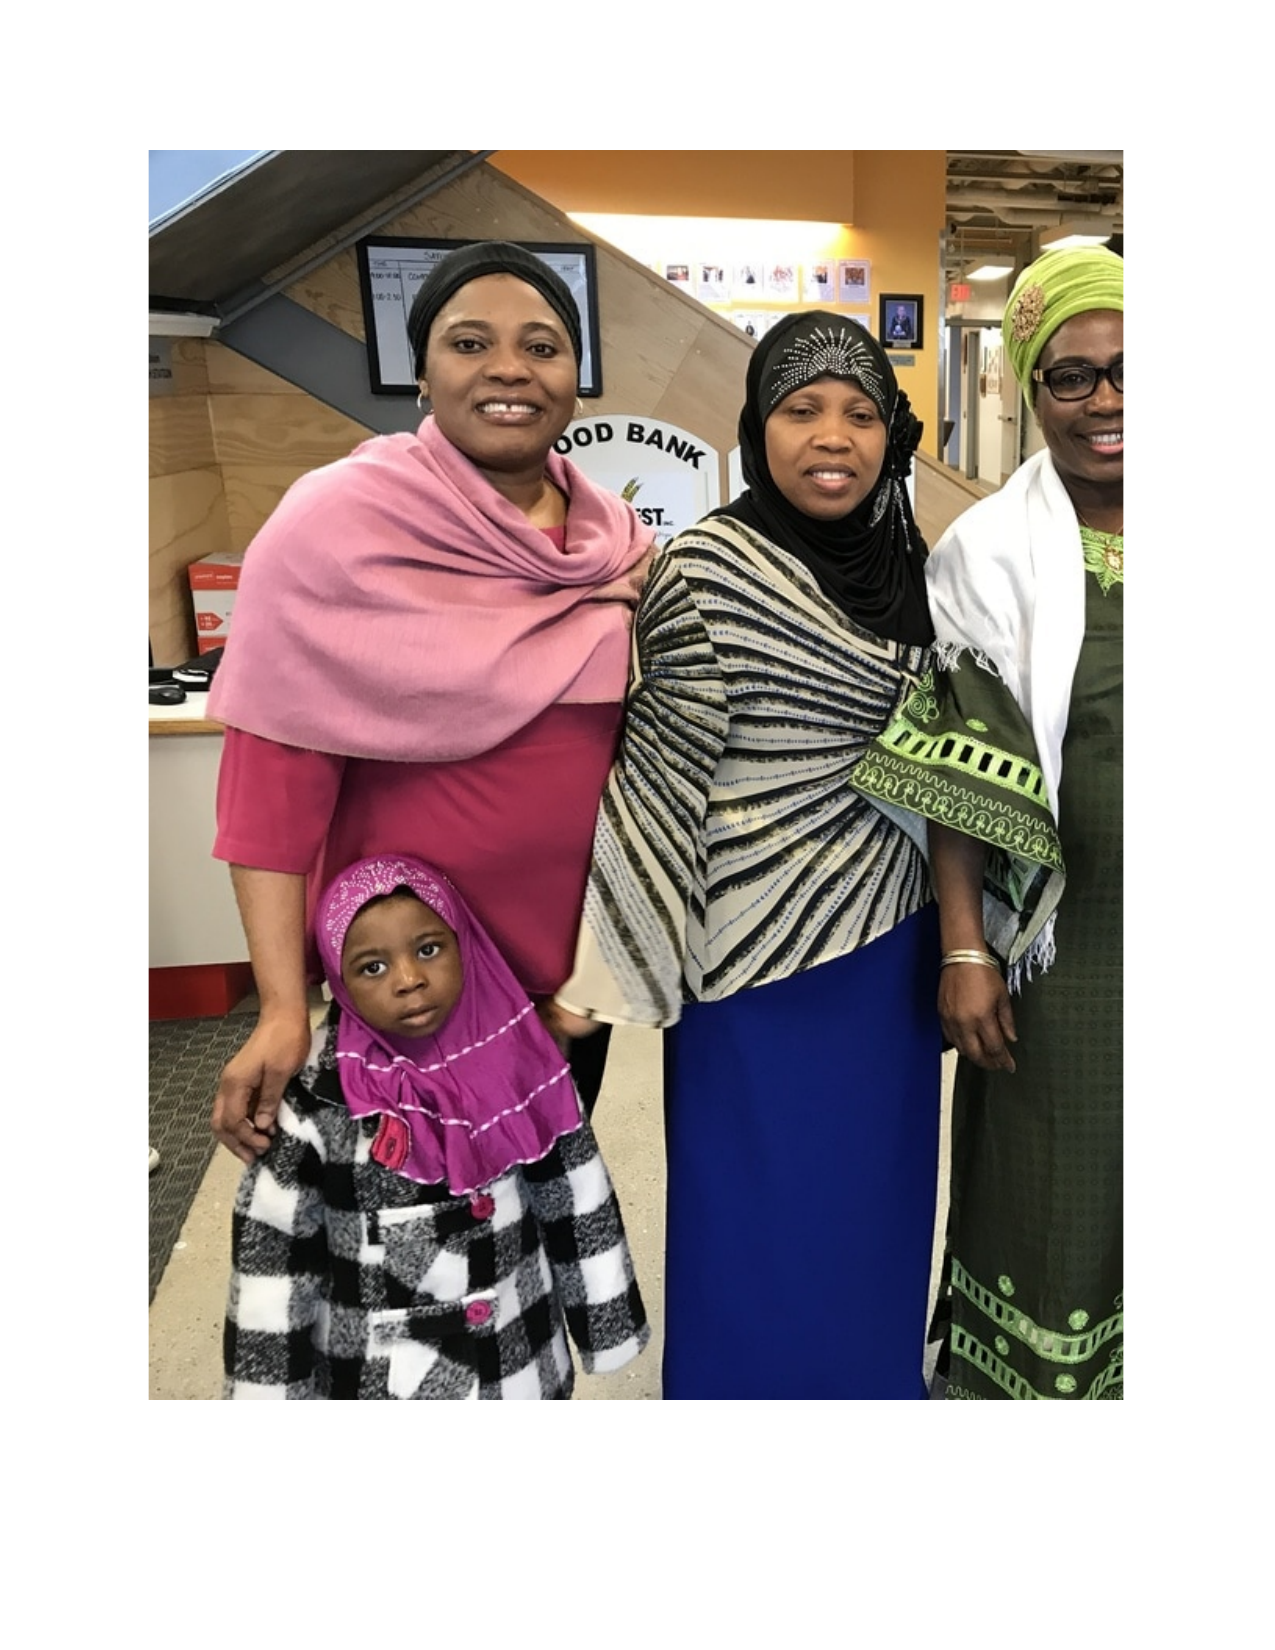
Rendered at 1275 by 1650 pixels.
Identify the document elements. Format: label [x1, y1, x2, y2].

picture [148, 150, 1124, 1400]
